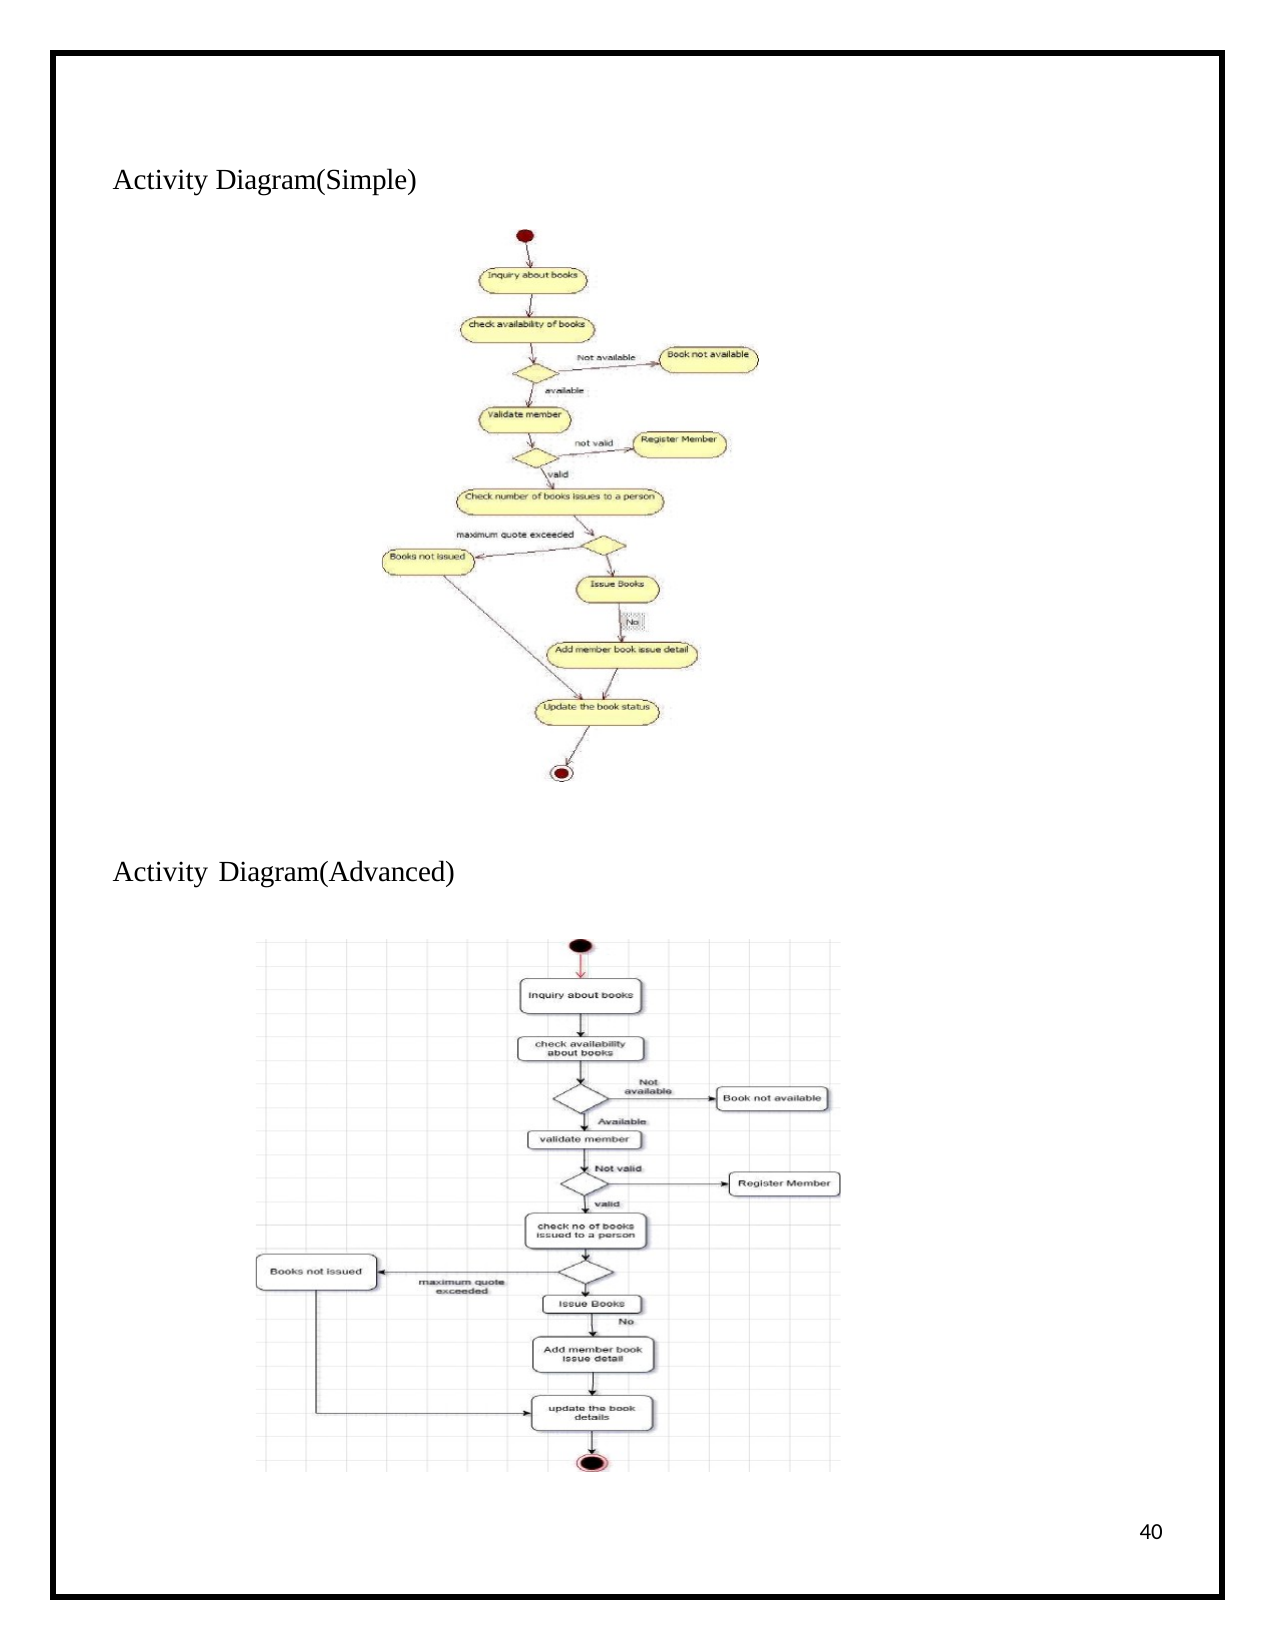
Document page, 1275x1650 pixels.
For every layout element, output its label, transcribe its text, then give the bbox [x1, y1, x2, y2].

text Activity Diagram(Simple) [112, 162, 1162, 196]
picture [381, 229, 759, 782]
text Activity Diagram(Advanced) [112, 854, 1162, 888]
picture [255, 939, 841, 1472]
